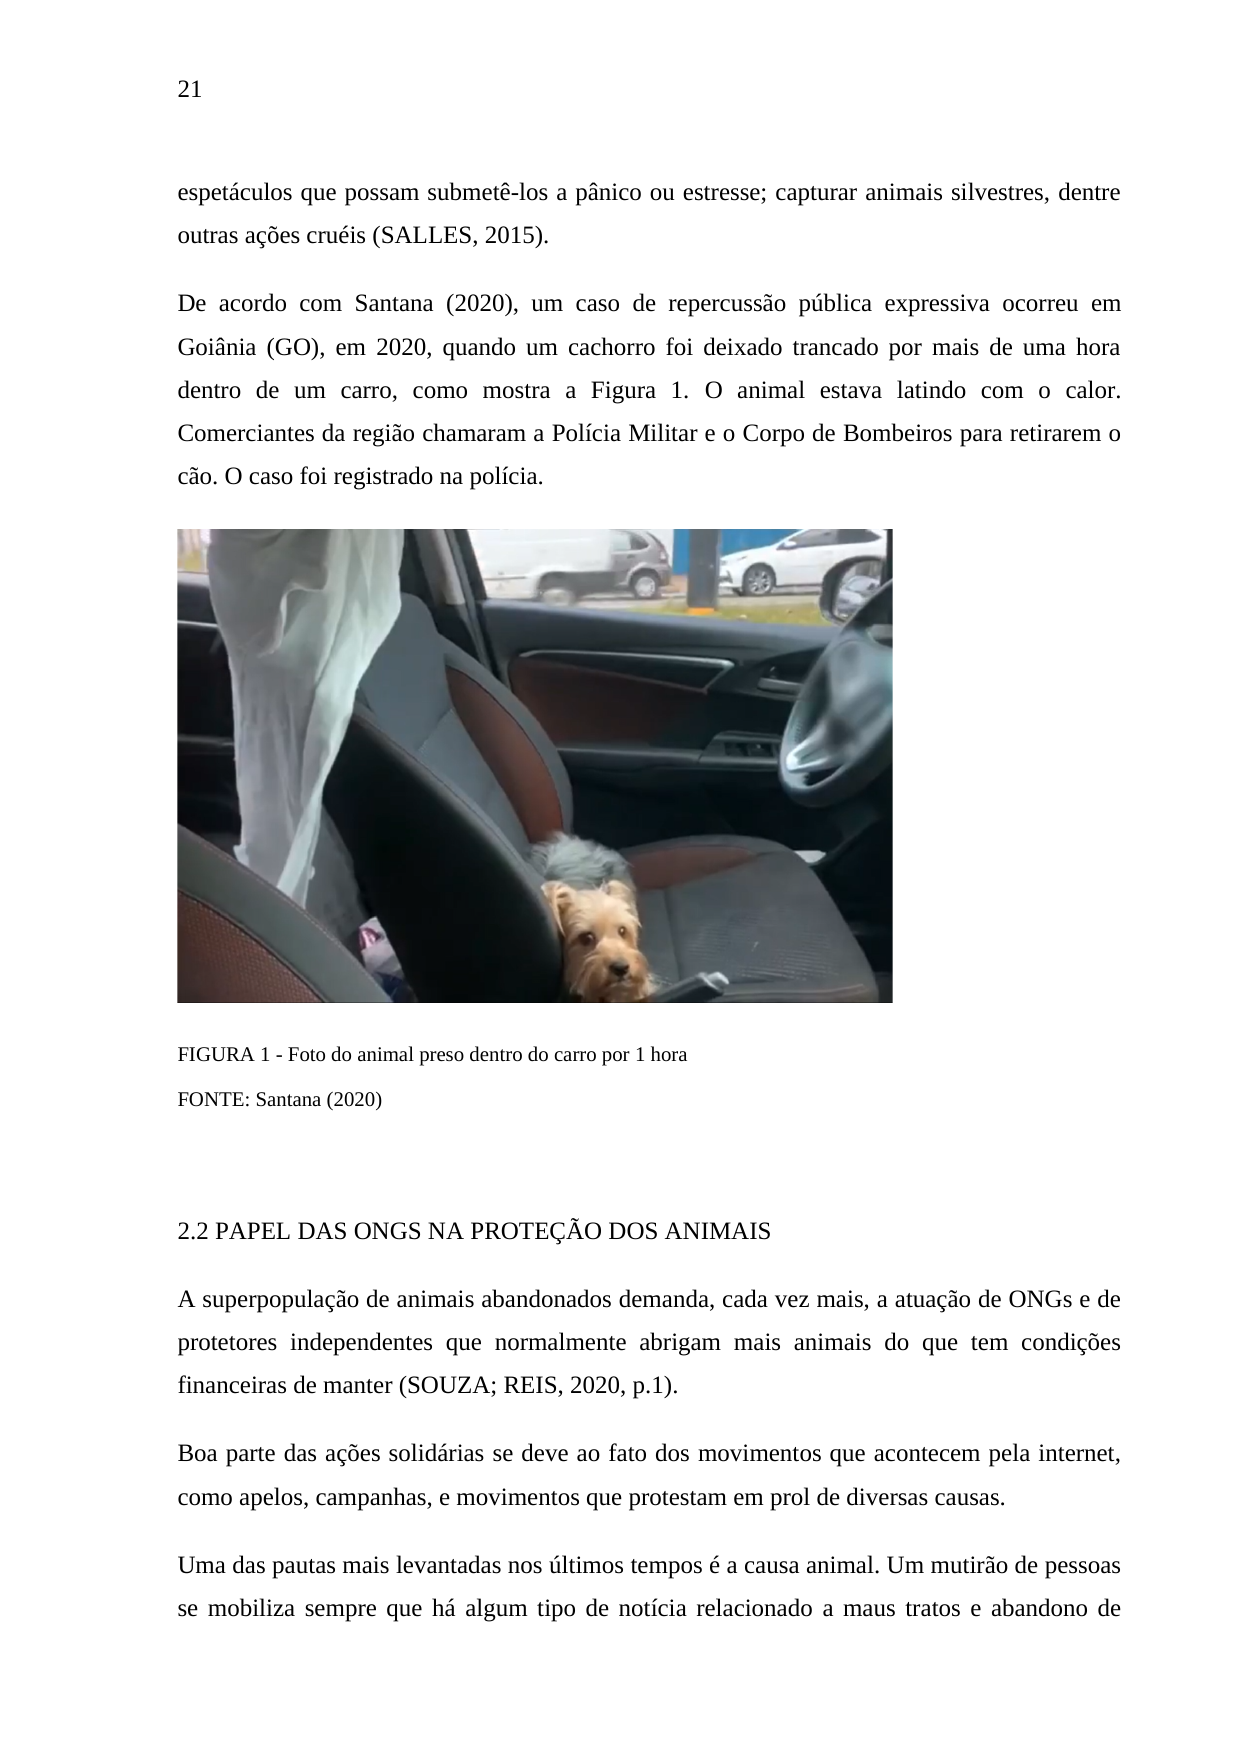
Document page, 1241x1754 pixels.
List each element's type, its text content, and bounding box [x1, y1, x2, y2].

text FONTE: Santana (2020) [177, 1087, 1122, 1111]
text A superpopulação de animais abandonados demanda, cada vez mais, a atuação de ONGs e de protetores independentes que normalmente abrigam mais animais do que tem condições financeiras de manter (SOUZA; REIS, 2020, p.1). [177, 1284, 1122, 1399]
text Boa parte das ações solidárias se deve ao fato dos movimentos que acontecem pela internet, como apelos, campanhas, e movimentos que protestam em prol de diversas causas. [177, 1438, 1122, 1510]
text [177, 177, 1122, 249]
text De acordo com Santana (2020), um caso de repercussão pública expressiva ocorreu em Goiânia (GO), em 2020, quando um cachorro foi deixado trancado por mais de uma hora dentro de um carro, como mostra a Figura 1. O animal estava latindo com o calor. Comerciantes da região chamaram a Polícia Militar e o Corpo de Bombeiros para retirarem o cão. O caso foi registrado na polícia. [177, 288, 1122, 490]
text FIGURA 1 - Foto do animal preso dentro do carro por 1 hora [177, 1042, 1122, 1066]
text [177, 1550, 1122, 1622]
subtitle 2.2 PAPEL DAS ONGS NA PROTEÇÃO DOS ANIMAIS [177, 1216, 1122, 1245]
picture [177, 529, 893, 1003]
